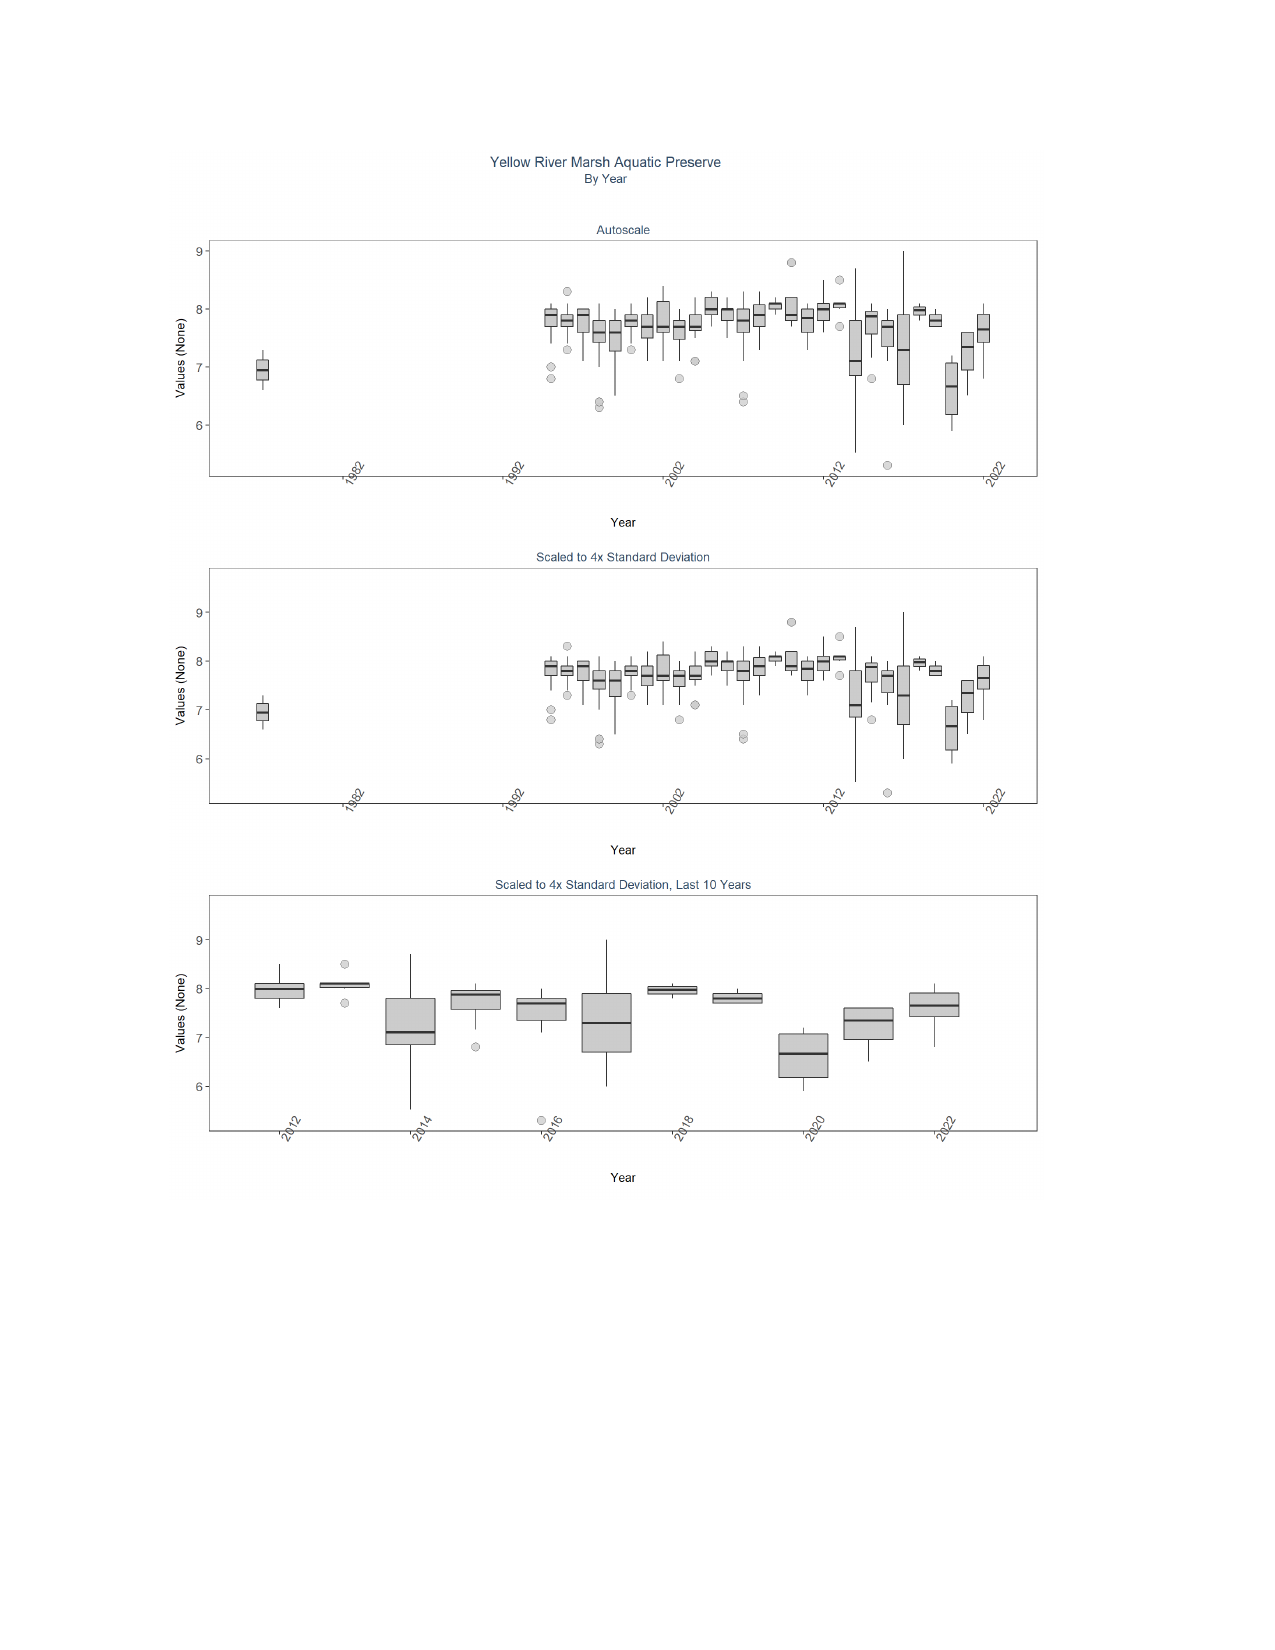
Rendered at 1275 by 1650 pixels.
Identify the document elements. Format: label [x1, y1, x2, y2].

picture [168, 150, 1044, 1200]
